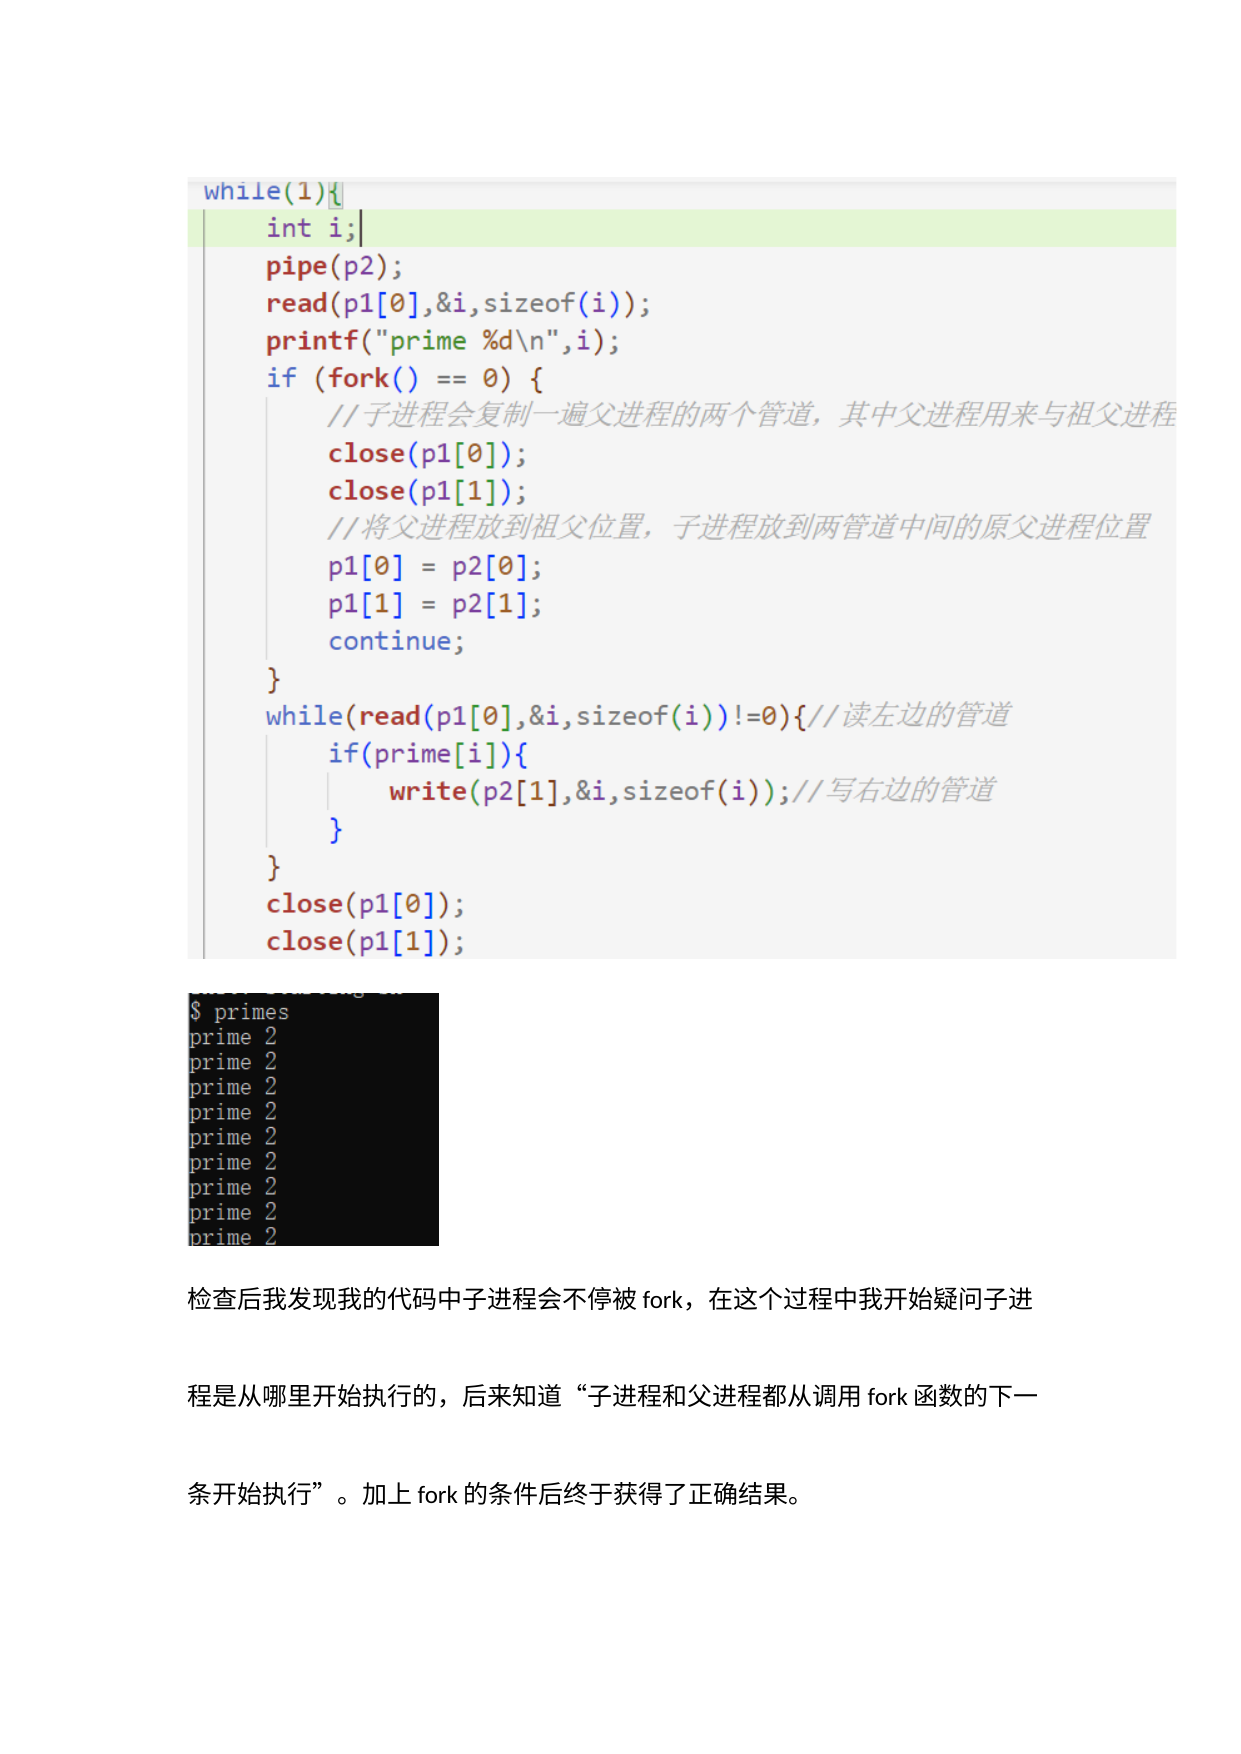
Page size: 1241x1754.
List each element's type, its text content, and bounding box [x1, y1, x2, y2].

picture [187, 177, 1177, 959]
picture [187, 993, 439, 1246]
text 检查后我发现我的代码中子进程会不停被fork，在这个过程中我开始疑问子进程是从哪里开始执行的，后来知道“子进程和父进程都从调用fork函数的下一条开始执行”。加上fork的条件后终于获得了正确结果。 [187, 1265, 1053, 1525]
